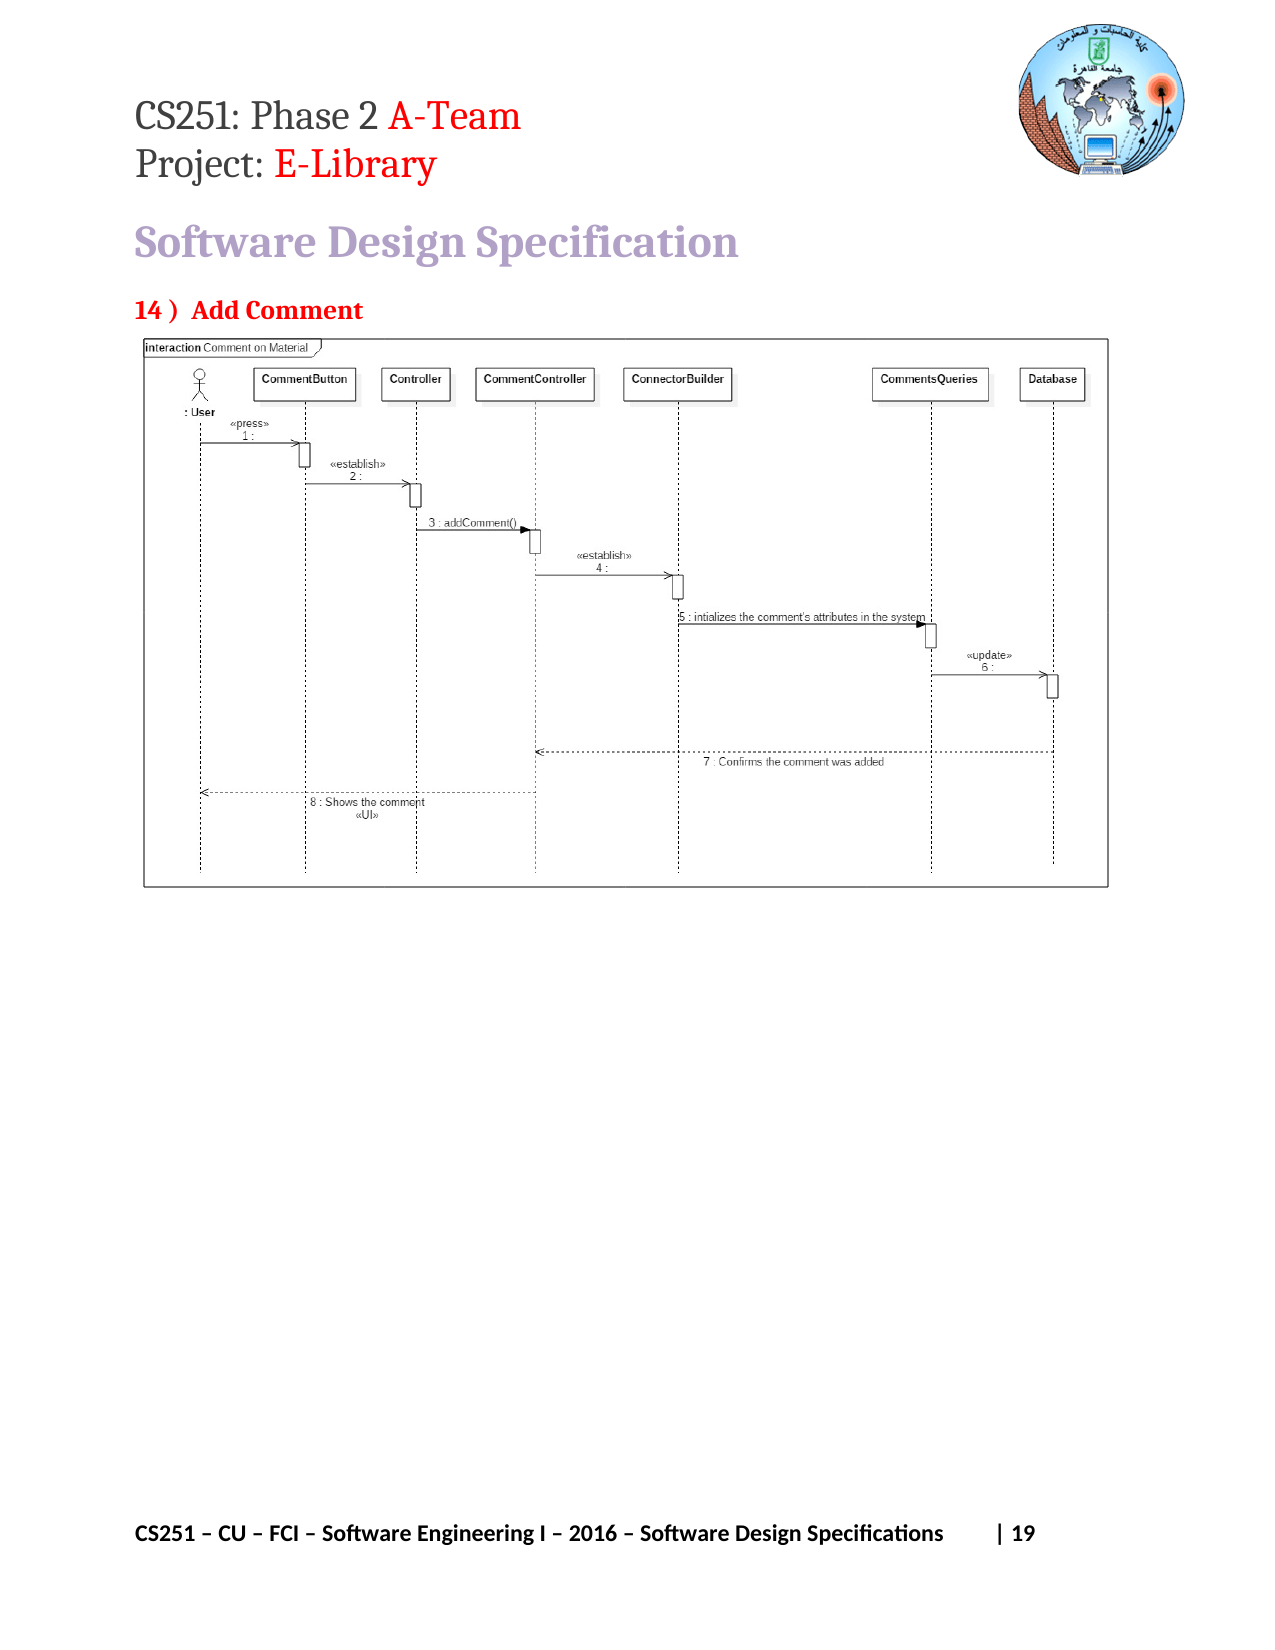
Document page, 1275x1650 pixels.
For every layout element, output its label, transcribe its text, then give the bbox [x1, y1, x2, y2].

picture [1018, 24, 1186, 180]
picture [135, 330, 1140, 920]
text 14 ) Add Comment [135, 295, 1140, 330]
